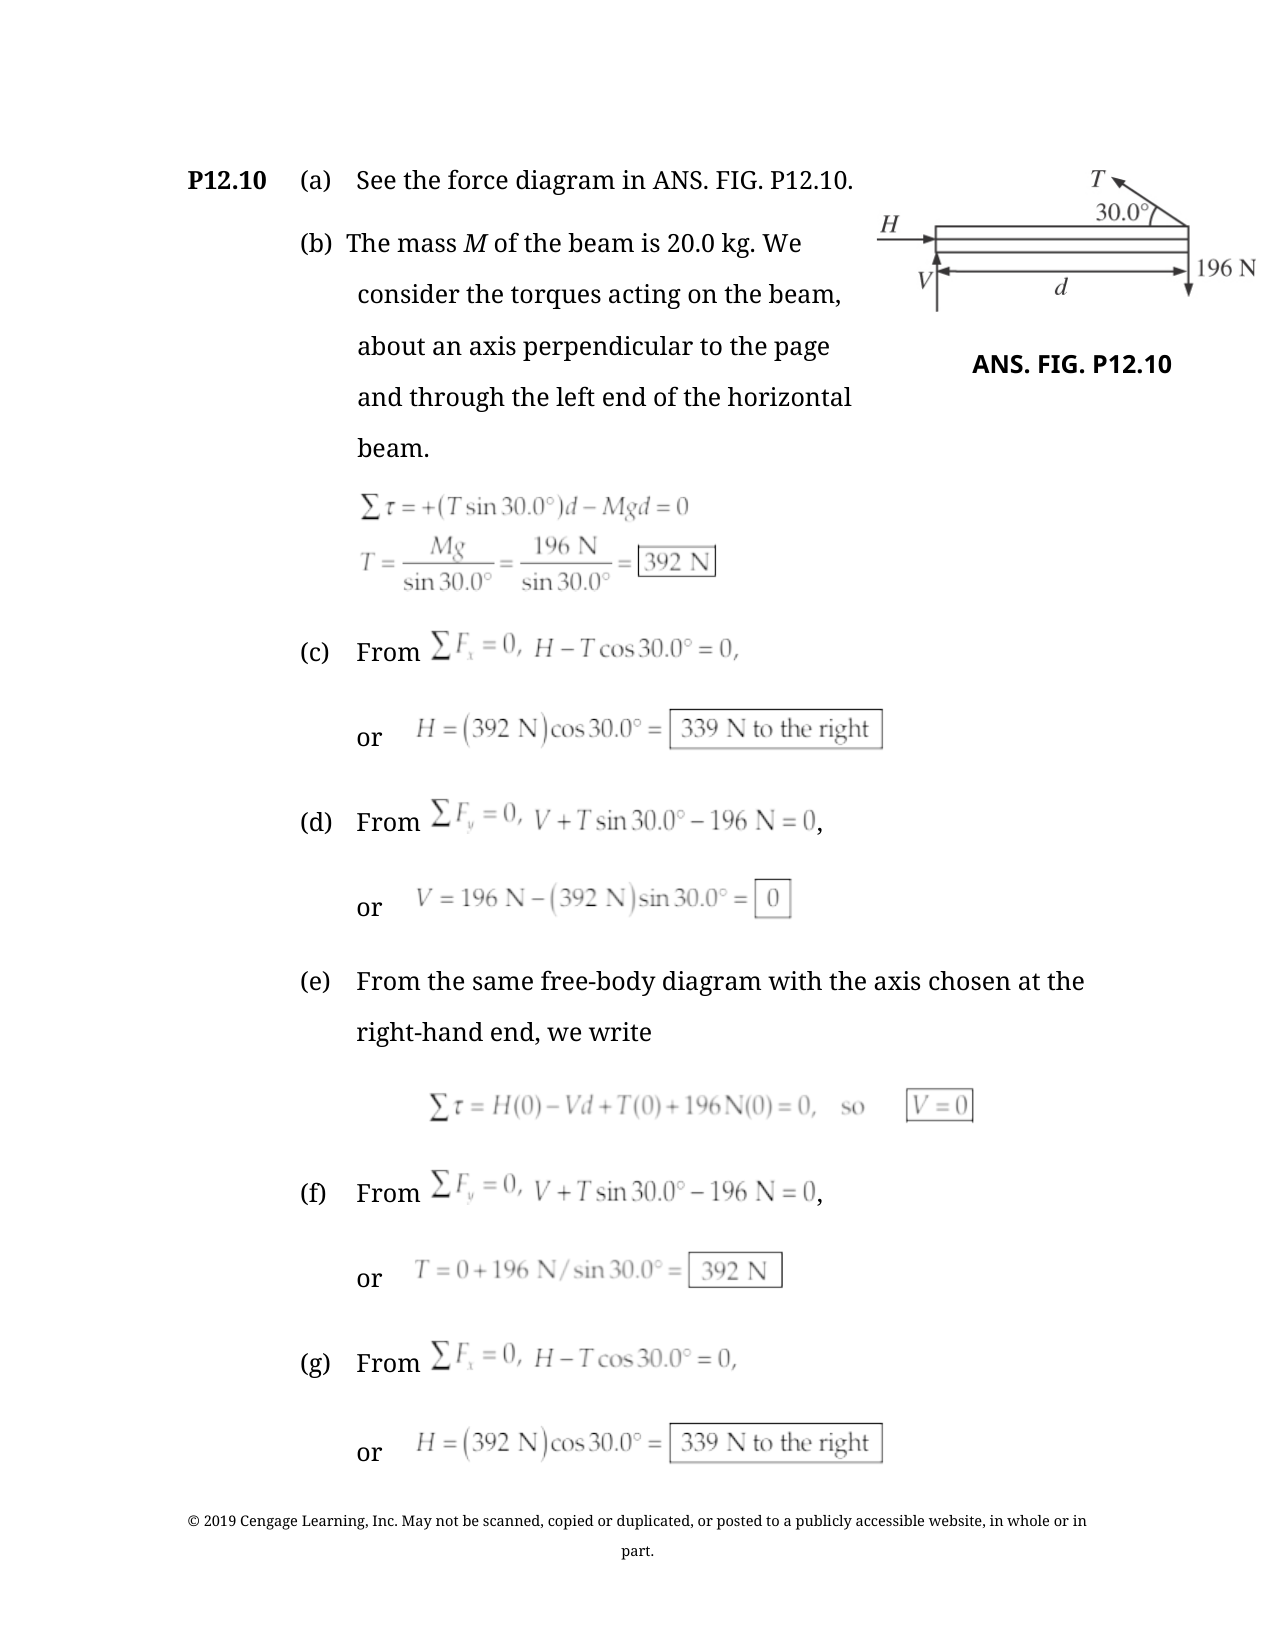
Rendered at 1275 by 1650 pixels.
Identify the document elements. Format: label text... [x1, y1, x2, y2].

text (b) The mass M of the beam is 20.0 kg. We consider the torques acting on the beam, about an axis perpendicular to the page and through the left end of the horizontal beam. [187, 226, 1087, 464]
text or [243, 705, 1087, 769]
text or [187, 874, 1087, 938]
text (c) From [243, 625, 1087, 679]
text or [187, 1419, 1087, 1485]
picture [876, 170, 1257, 312]
text P12.10 (a) See the force diagram in ANS. FIG. P12.10. [187, 162, 1087, 197]
text or [244, 1247, 1087, 1307]
text (d) From , [187, 794, 1087, 849]
text (f) From , [243, 1165, 1087, 1220]
text (g) From [187, 1335, 1087, 1392]
text (e) From the same free-body diagram with the axis chosen at the right-hand end, we write [187, 963, 1087, 1049]
